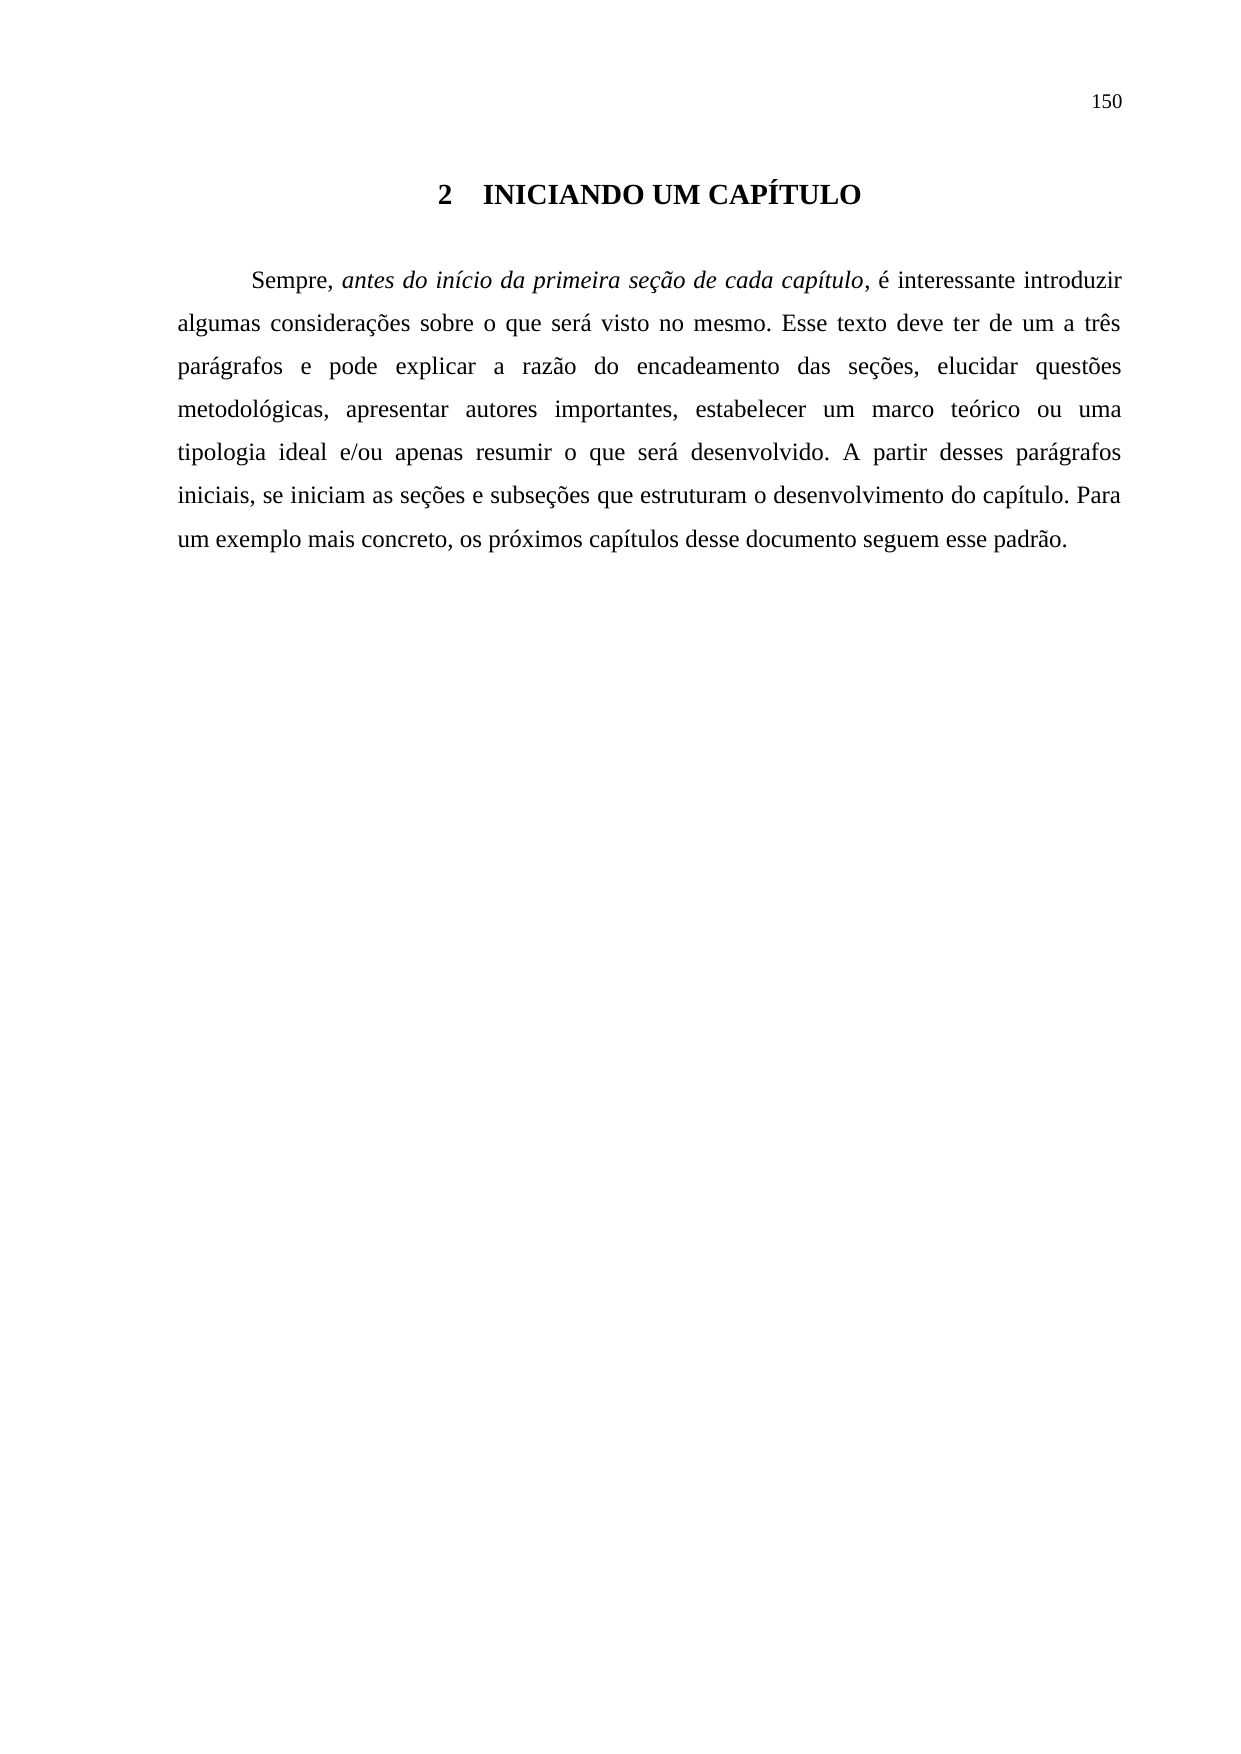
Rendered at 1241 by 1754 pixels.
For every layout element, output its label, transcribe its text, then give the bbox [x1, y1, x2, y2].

text Sempre, antes do início da primeira seção de cada capítulo, é interessante introduzir algumas considerações sobre o que será visto no mesmo. Esse texto deve ter de um a três parágrafos e pode explicar a razão do encadeamento das seções, elucidar questões metodológicas, apresentar autores importantes, estabelecer um marco teórico ou uma tipologia ideal e/ou apenas resumir o que será desenvolvido. A partir desses parágrafos iniciais, se iniciam as seções e subseções que estruturam o desenvolvimento do capítulo. Para um exemplo mais concreto, os próximos capítulos desse documento seguem esse padrão. [177, 265, 1122, 552]
subtitle INICIANDO UM CAPÍTULO [177, 177, 1122, 211]
